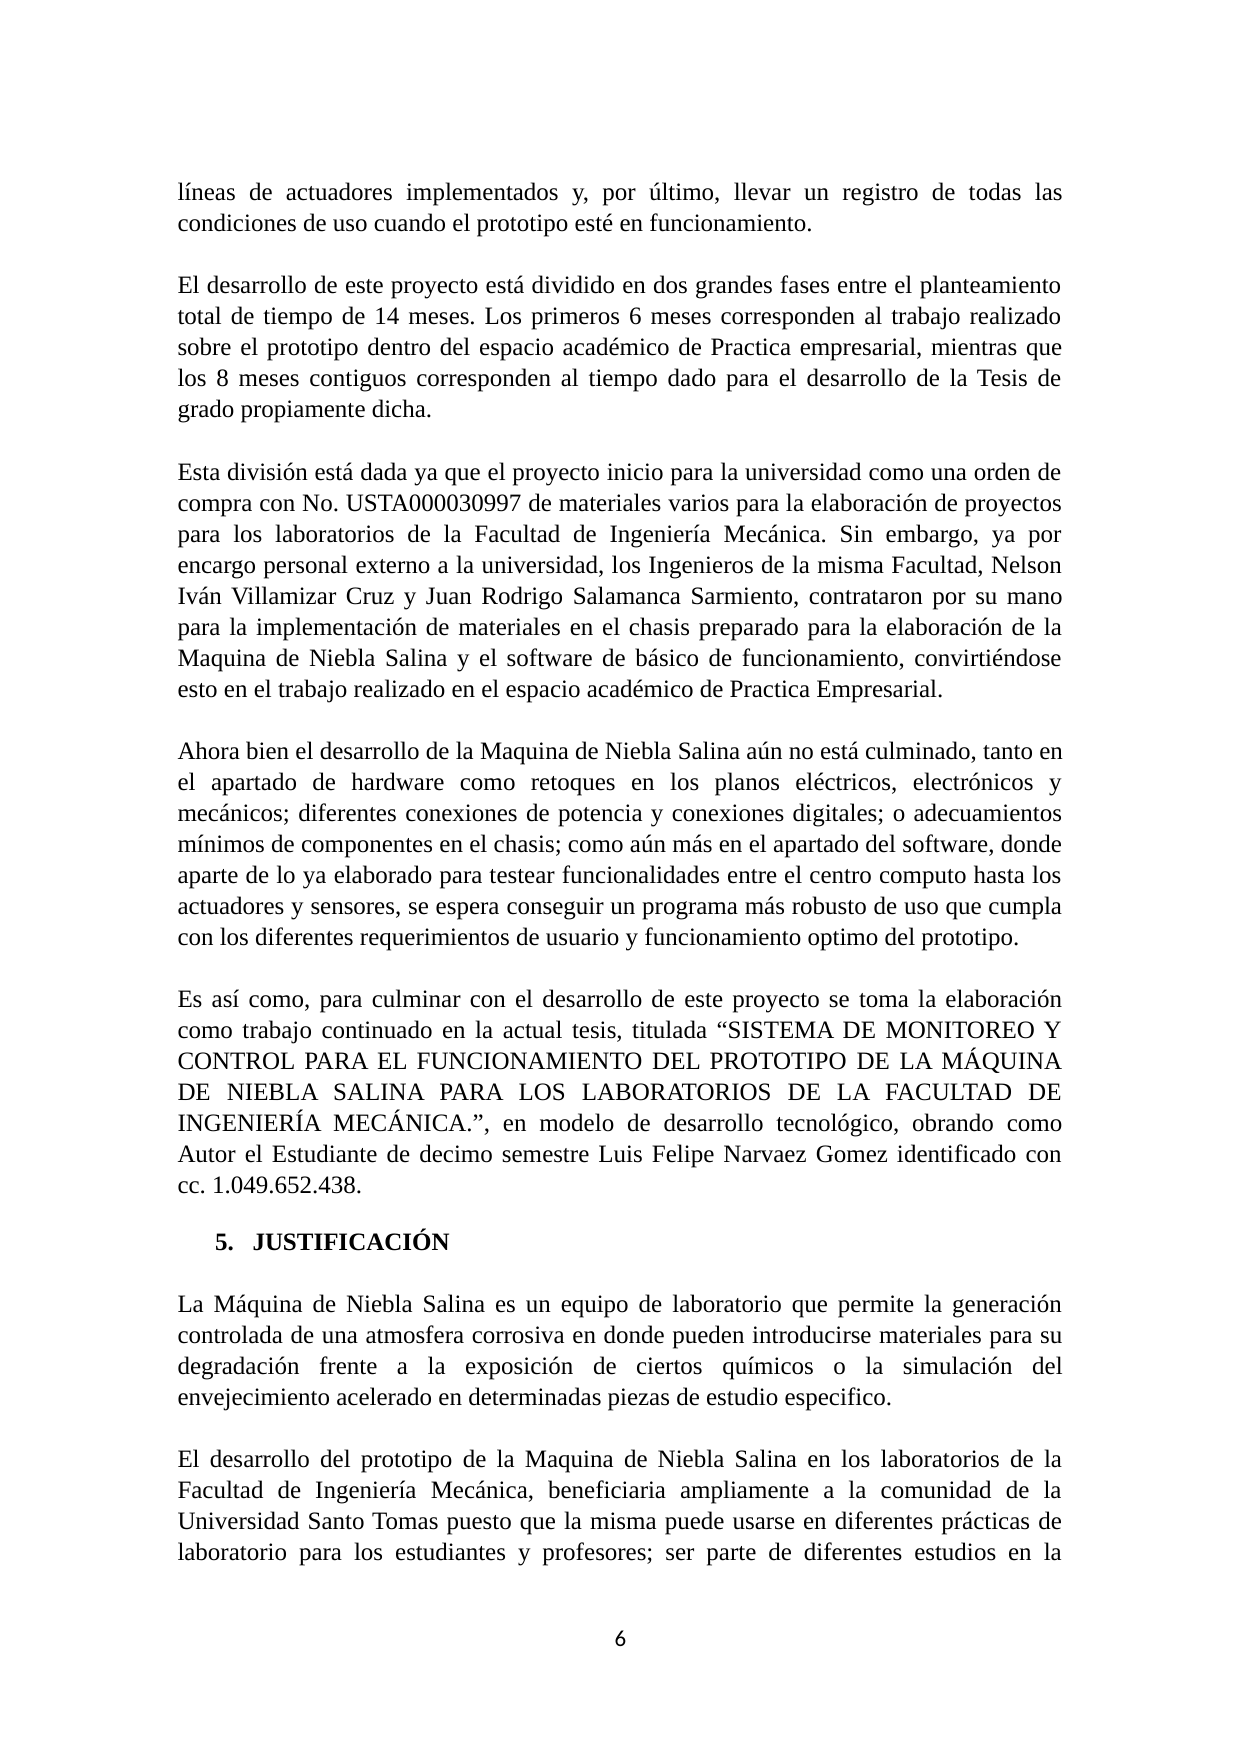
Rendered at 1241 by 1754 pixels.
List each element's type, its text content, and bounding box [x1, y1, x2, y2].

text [177, 177, 1063, 237]
text Esta división está dada ya que el proyecto inicio para la universidad como una orden de compra con No. USTA000030997 de materiales varios para la elaboración de proyectos para los laboratorios de la Facultad de Ingeniería Mecánica. Sin embargo, ya por encargo personal externo a la universidad, los Ingenieros de la misma Facultad, Nelson Iván Villamizar Cruz y Juan Rodrigo Salamanca Sarmiento, contrataron por su mano para la implementación de materiales en el chasis preparado para la elaboración de la Maquina de Niebla Salina y el software de básico de funcionamiento, convirtiéndose esto en el trabajo realizado en el espacio académico de Practica Empresarial. [177, 457, 1063, 703]
text El desarrollo de este proyecto está dividido en dos grandes fases entre el planteamiento total de tiempo de 14 meses. Los primeros 6 meses corresponden al trabajo realizado sobre el prototipo dentro del espacio académico de Practica empresarial, mientras que los 8 meses contiguos corresponden al tiempo dado para el desarrollo de la Tesis de grado propiamente dicha. [177, 270, 1063, 423]
subtitle JUSTIFICACIÓN [215, 1227, 1063, 1255]
text Ahora bien el desarrollo de la Maquina de Niebla Salina aún no está culminado, tanto en el apartado de hardware como retoques en los planos eléctricos, electrónicos y mecánicos; diferentes conexiones de potencia y conexiones digitales; o adecuamientos mínimos de componentes en el chasis; como aún más en el apartado del software, donde aparte de lo ya elaborado para testear funcionalidades entre el centro computo hasta los actuadores y sensores, se espera conseguir un programa más robusto de uso que cumpla con los diferentes requerimientos de usuario y funcionamiento optimo del prototipo. [177, 736, 1063, 951]
text Es así como, para culminar con el desarrollo de este proyecto se toma la elaboración como trabajo continuado en la actual tesis, titulada “SISTEMA DE MONITOREO Y CONTROL PARA EL FUNCIONAMIENTO DEL PROTOTIPO DE LA MÁQUINA DE NIEBLA SALINA PARA LOS LABORATORIOS DE LA FACULTAD DE INGENIERÍA MECÁNICA.”, en modelo de desarrollo tecnológico, obrando como Autor el Estudiante de decimo semestre Luis Felipe Narvaez Gomez identificado con cc. 1.049.652.438. [177, 984, 1063, 1199]
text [177, 1444, 1063, 1566]
text La Máquina de Niebla Salina es un equipo de laboratorio que permite la generación controlada de una atmosfera corrosiva en donde pueden introducirse materiales para su degradación frente a la exposición de ciertos químicos o la simulación del envejecimiento acelerado en determinadas piezas de estudio especifico. [177, 1289, 1063, 1411]
